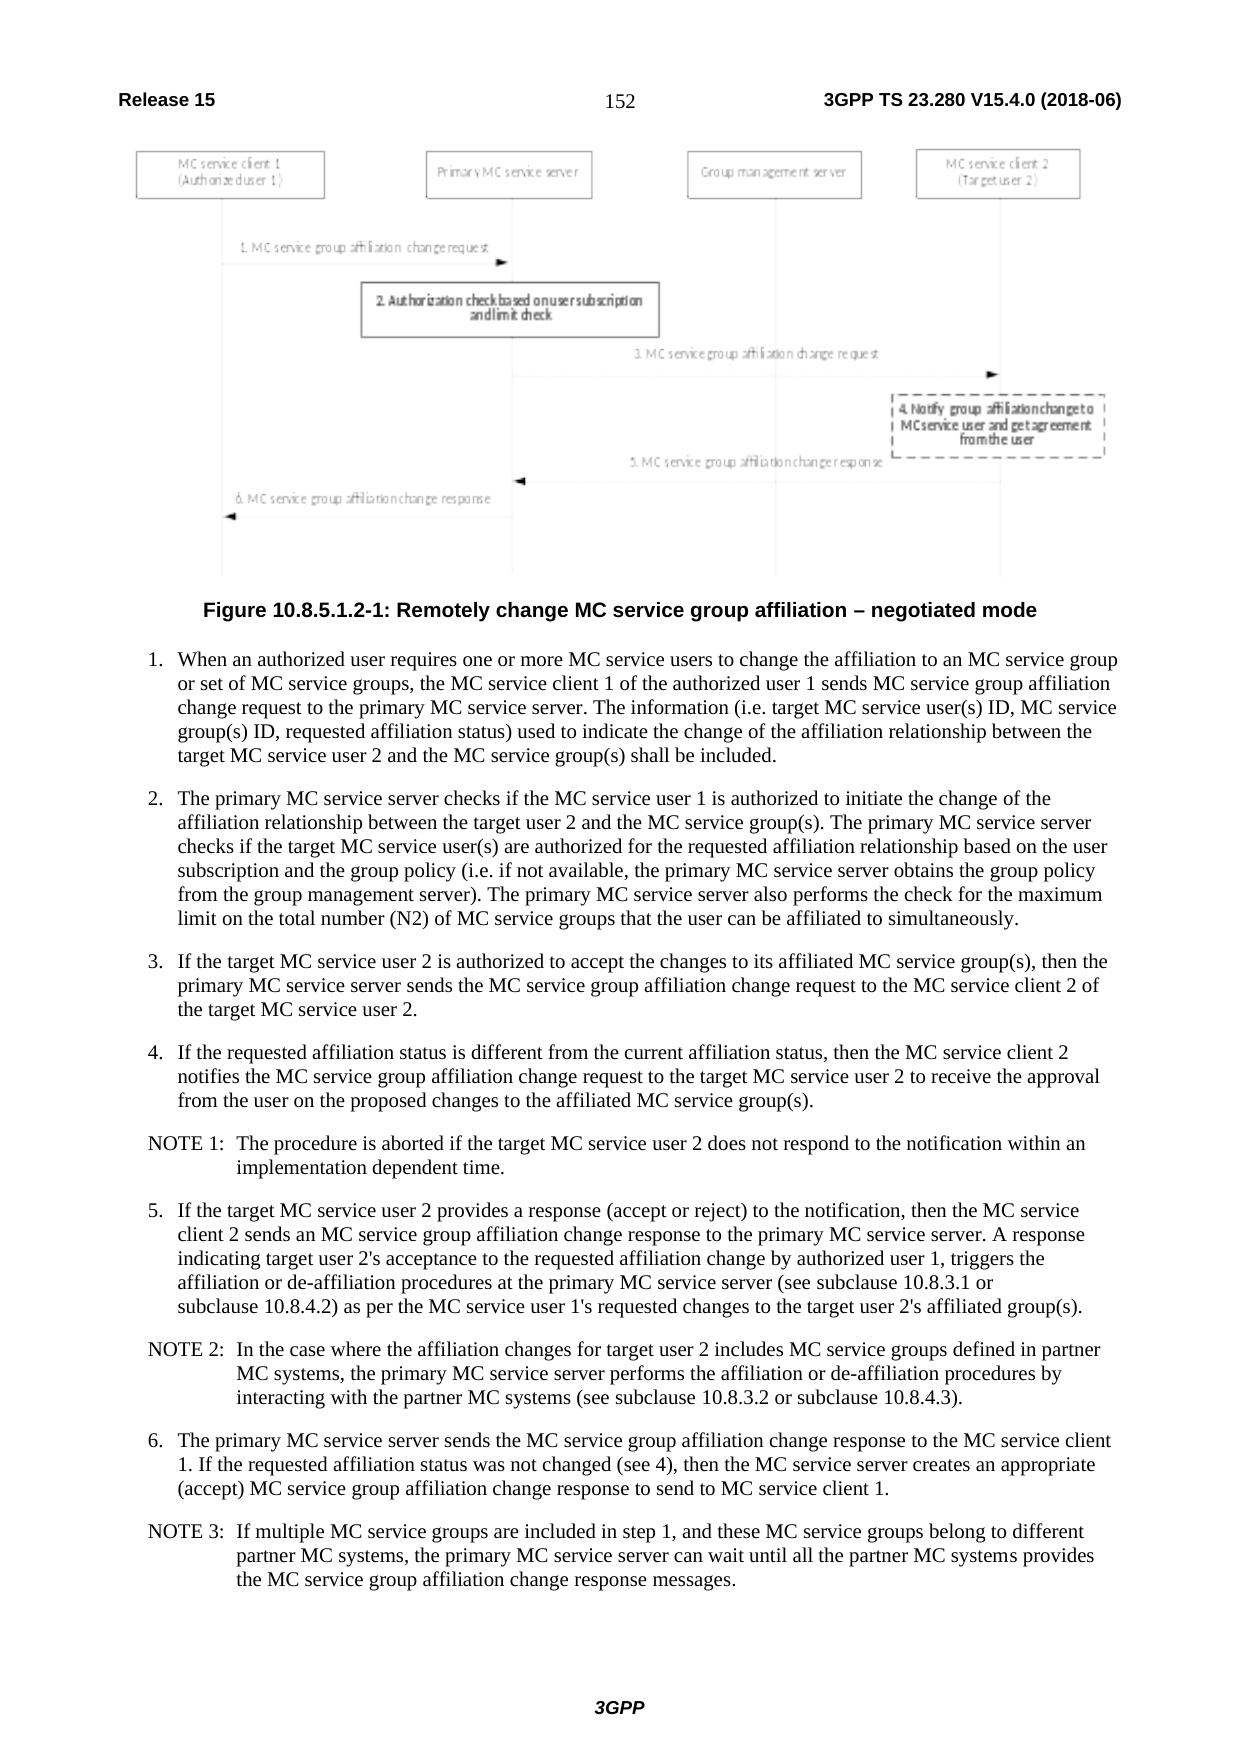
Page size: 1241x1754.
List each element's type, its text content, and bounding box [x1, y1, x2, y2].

text 2. The primary MC service server checks if the MC service user 1 is authorized to initiate the change of the affiliation relationship between the target user 2 and the MC service group(s). The primary MC service server checks if the target MC service user(s) are authorized for the requested affiliation relationship based on the user subscription and the group policy (i.e. if not available, the primary MC service server obtains the group policy from the group management server). The primary MC service server also performs the check for the maximum limit on the total number (N2) of MC service groups that the user can be affiliated to simultaneously. [148, 786, 1122, 930]
text NOTE 1: The procedure is aborted if the target MC service user 2 does not respond to the notification within an implementation dependent time. [148, 1131, 1122, 1179]
text 1. When an authorized user requires one or more MC service users to change the affiliation to an MC service group or set of MC service groups, the MC service client 1 of the authorized user 1 sends MC service group affiliation change request to the primary MC service server. The information (i.e. target MC service user(s) ID, MC service group(s) ID, requested affiliation status) used to indicate the change of the affiliation relationship between the target MC service user 2 and the MC service group(s) shall be included. [148, 647, 1122, 767]
text 5. If the target MC service user 2 provides a response (accept or reject) to the notification, then the MC service client 2 sends an MC service group affiliation change response to the primary MC service server. A response indicating target user 2's acceptance to the requested affiliation change by authorized user 1, triggers the affiliation or de-affiliation procedures at the primary MC service server (see subclause 10.8.3.1 or subclause 10.8.4.2) as per the MC service user 1's requested changes to the target user 2's affiliated group(s). [148, 1198, 1122, 1318]
text NOTE 3: If multiple MC service groups are included in step 1, and these MC service groups belong to different partner MC systems, the primary MC service server can wait until all the partner MC systems provides the MC service group affiliation change response messages. [148, 1519, 1122, 1591]
text 4. If the requested affiliation status is different from the current affiliation status, then the MC service client 2 notifies the MC service group affiliation change request to the target MC service user 2 to receive the approval from the user on the proposed changes to the affiliated MC service group(s). [148, 1040, 1122, 1112]
text NOTE 2: In the case where the affiliation changes for target user 2 includes MC service groups defined in partner MC systems, the primary MC service server performs the affiliation or de-affiliation procedures by interacting with the partner MC systems (see subclause 10.8.3.2 or subclause 10.8.4.3). [148, 1337, 1122, 1409]
text Figure 10.8.5.1.2-1: Remotely change MC service group affiliation – negotiated mode [118, 598, 1122, 622]
text 3. If the target MC service user 2 is authorized to accept the changes to its affiliated MC service group(s), then the primary MC service server sends the MC service group affiliation change request to the MC service client 2 of the target MC service user 2. [148, 949, 1122, 1021]
text 6. The primary MC service server sends the MC service group affiliation change response to the MC service client 1. If the requested affiliation status was not changed (see 4), then the MC service server creates an appropriate (accept) MC service group affiliation change response to send to MC service client 1. [148, 1428, 1122, 1500]
